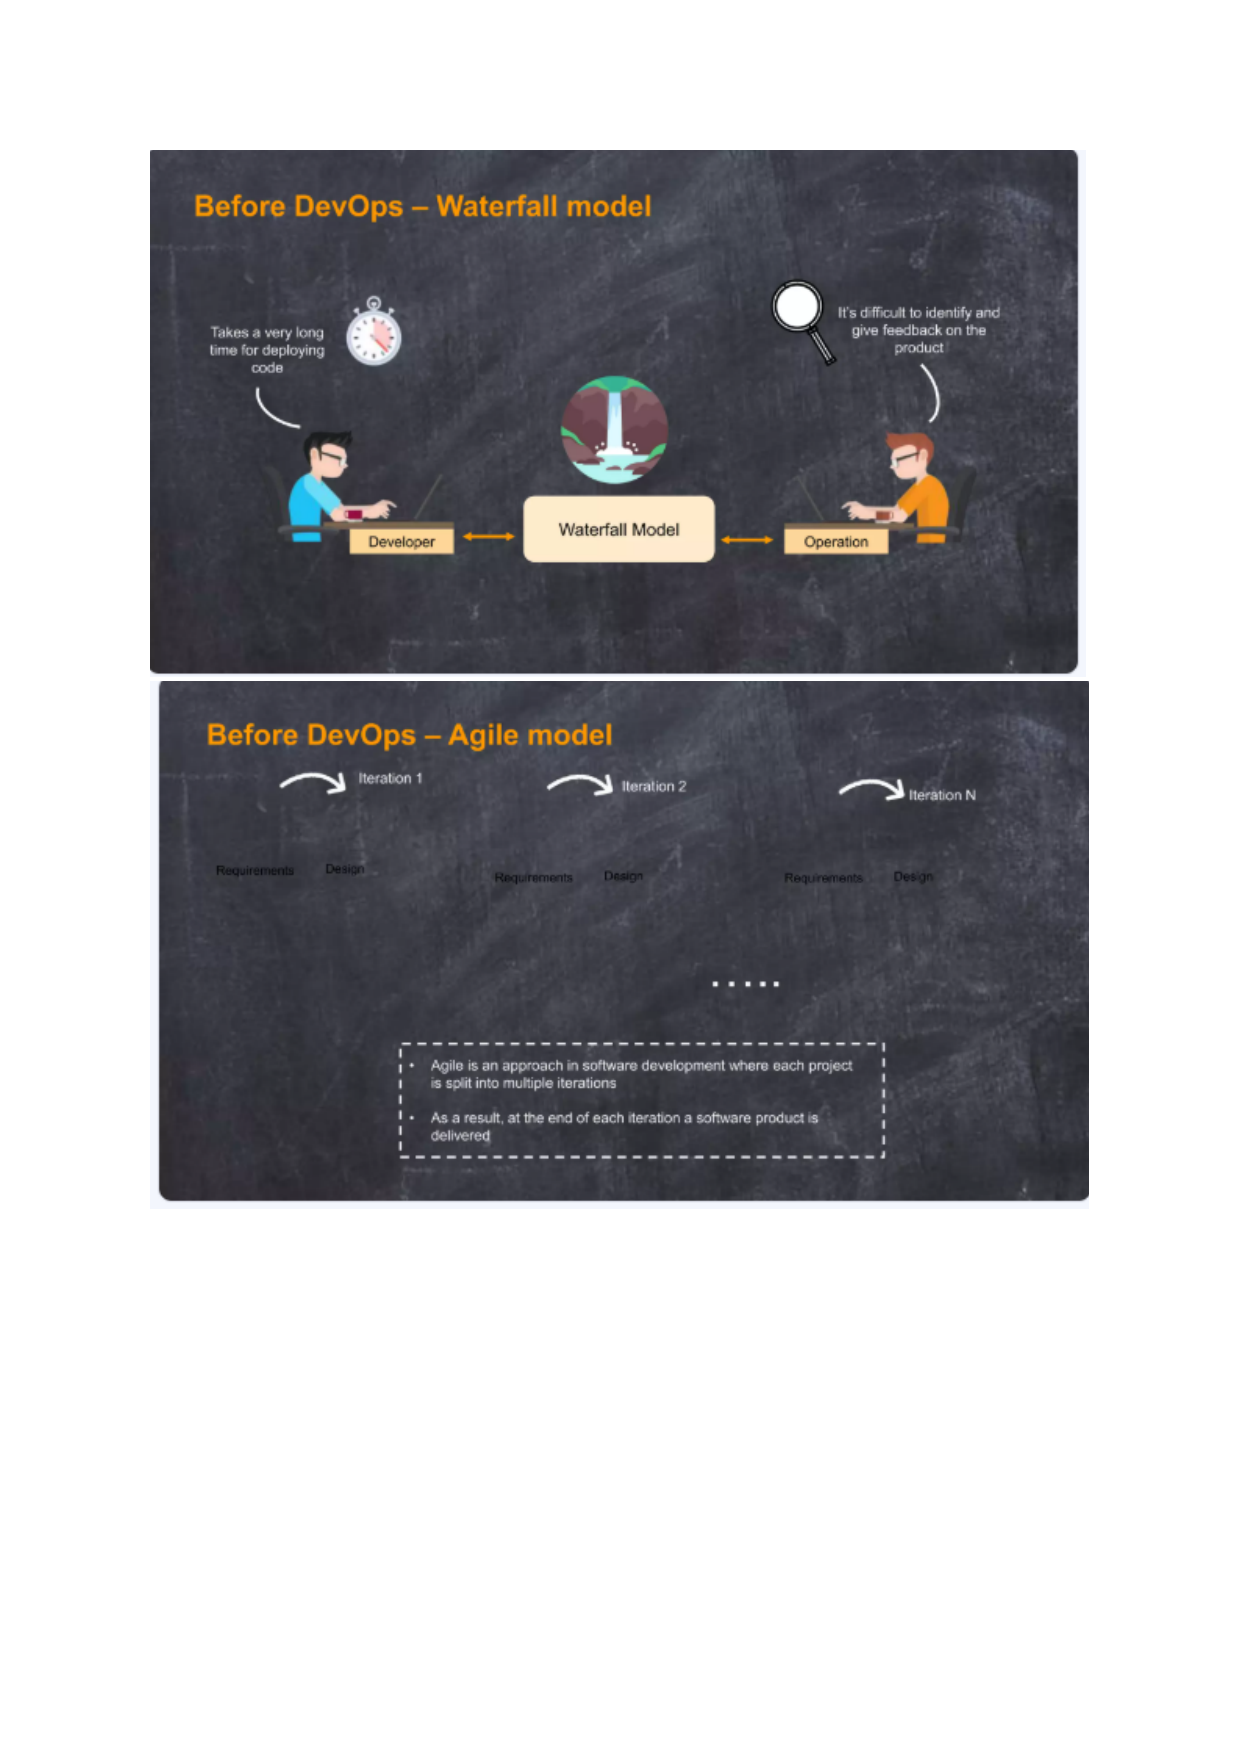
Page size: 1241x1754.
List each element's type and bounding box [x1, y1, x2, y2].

picture [150, 681, 1089, 1209]
picture [150, 150, 1086, 677]
